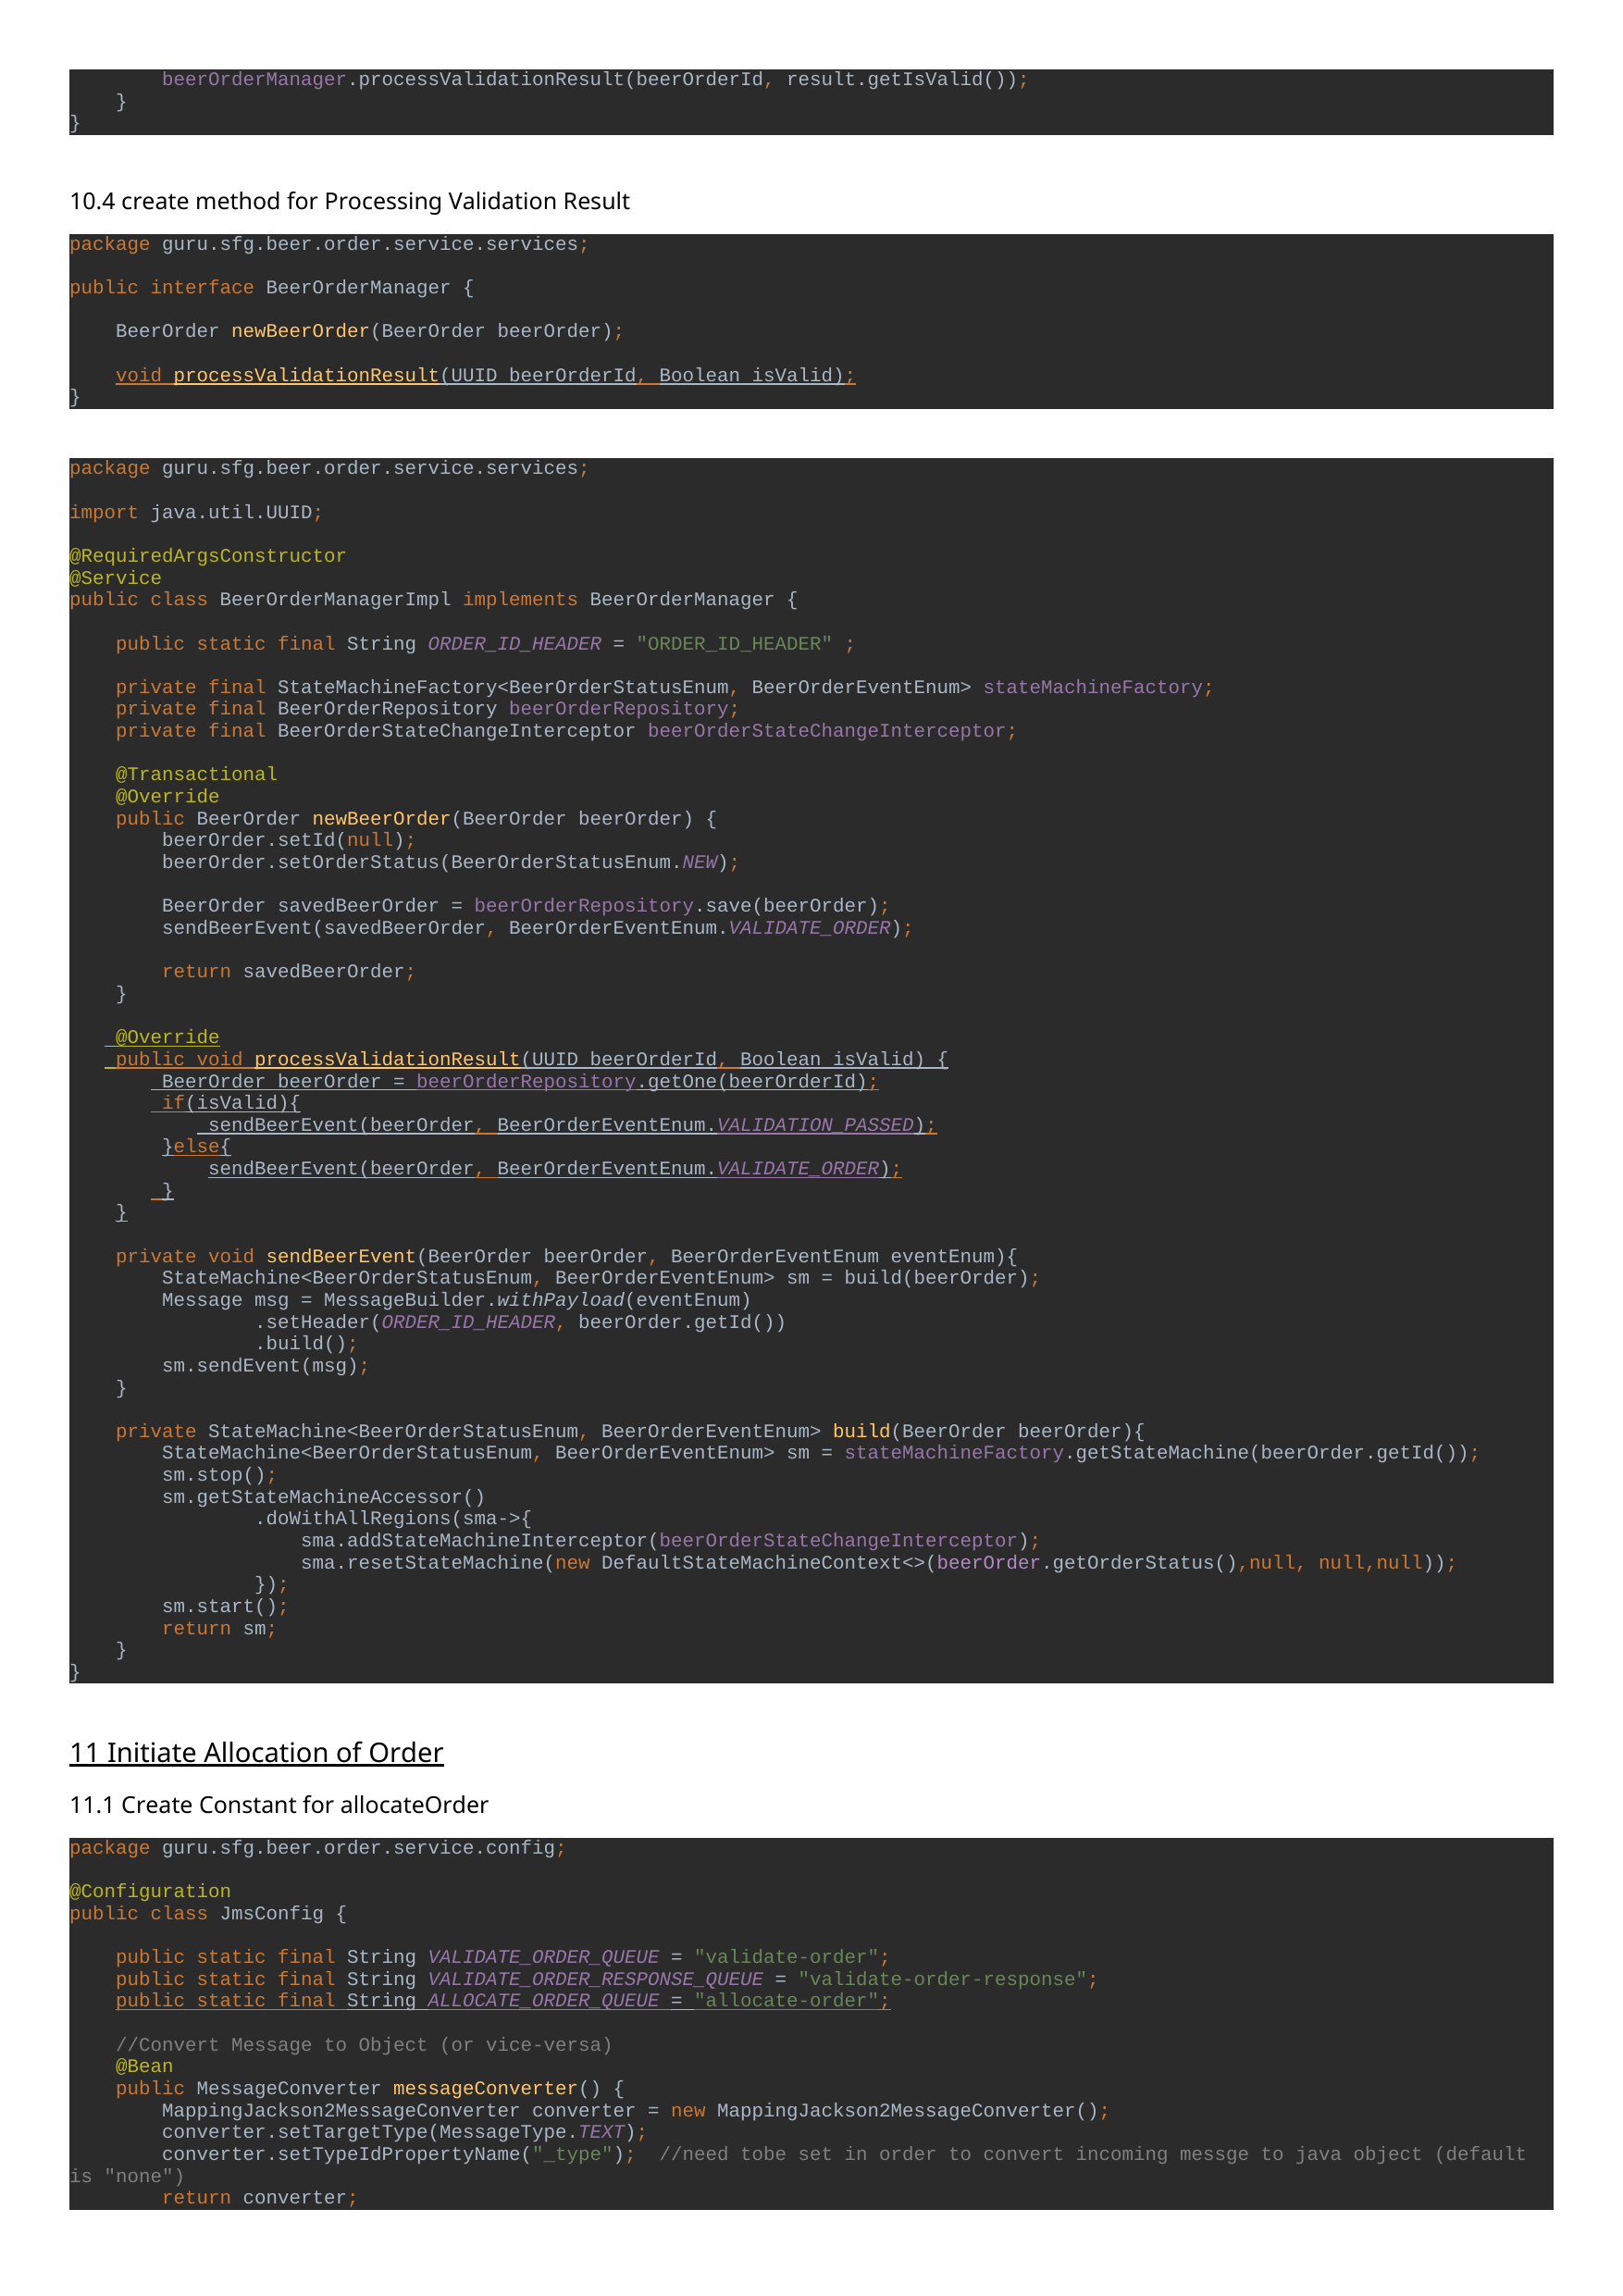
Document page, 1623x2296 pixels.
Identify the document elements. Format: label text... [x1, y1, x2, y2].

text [69, 69, 1554, 135]
text 11.1 Create Constant for allocateOrder [69, 1788, 1554, 1820]
text package guru.sfg.beer.order.service.services; import java.util.UUID; @RequiredArgsConstructor @Service public class BeerOrderManagerImpl implements BeerOrderManager { public static final String ORDER_ID_HEADER = "ORDER_ID_HEADER" ; private final StateMachineFactory<BeerOrderStatusEnum, BeerOrderEventEnum> stateMachineFactory; private final BeerOrderRepository beerOrderRepository; private final BeerOrderStateChangeInterceptor beerOrderStateChangeInterceptor; @Transactional @Override public BeerOrder newBeerOrder(BeerOrder beerOrder) { beerOrder.setId(null); beerOrder.setOrderStatus(BeerOrderStatusEnum.NEW); BeerOrder savedBeerOrder = beerOrderRepository.save(beerOrder); sendBeerEvent(savedBeerOrder, BeerOrderEventEnum.VALIDATE_ORDER); return savedBeerOrder; } @Override public void processValidationResult(UUID beerOrderId, Boolean isValid) { BeerOrder beerOrder = beerOrderRepository.getOne(beerOrderId); if(isValid){ sendBeerEvent(beerOrder, BeerOrderEventEnum.VALIDATION_PASSED); }else{ sendBeerEvent(beerOrder, BeerOrderEventEnum.VALIDATE_ORDER); } } private void sendBeerEvent(BeerOrder beerOrder, BeerOrderEventEnum eventEnum){ StateMachine<BeerOrderStatusEnum, BeerOrderEventEnum> sm = build(beerOrder); Message msg = MessageBuilder.withPayload(eventEnum) .setHeader(ORDER_ID_HEADER, beerOrder.getId()) .build(); sm.sendEvent(msg); } private StateMachine<BeerOrderStatusEnum, BeerOrderEventEnum> build(BeerOrder beerOrder){ StateMachine<BeerOrderStatusEnum, BeerOrderEventEnum> sm = stateMachineFactory.getStateMachine(beerOrder.getId()); sm.stop(); sm.getStateMachineAccessor() .doWithAllRegions(sma->{ sma.addStateMachineInterceptor(beerOrderStateChangeInterceptor); sma.resetStateMachine(new DefaultStateMachineContext<>(beerOrder.getOrderStatus(),null, null,null)); }); sm.start(); return sm; } } [69, 458, 1554, 1683]
text package guru.sfg.beer.order.service.services; public interface BeerOrderManager { BeerOrder newBeerOrder(BeerOrder beerOrder); void processValidationResult(UUID beerOrderId, Boolean isValid); } [69, 234, 1554, 409]
text 10.4 create method for Processing Validation Result [69, 184, 1554, 216]
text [69, 1838, 1554, 2210]
text 11 Initiate Allocation of Order [69, 1733, 1554, 1770]
